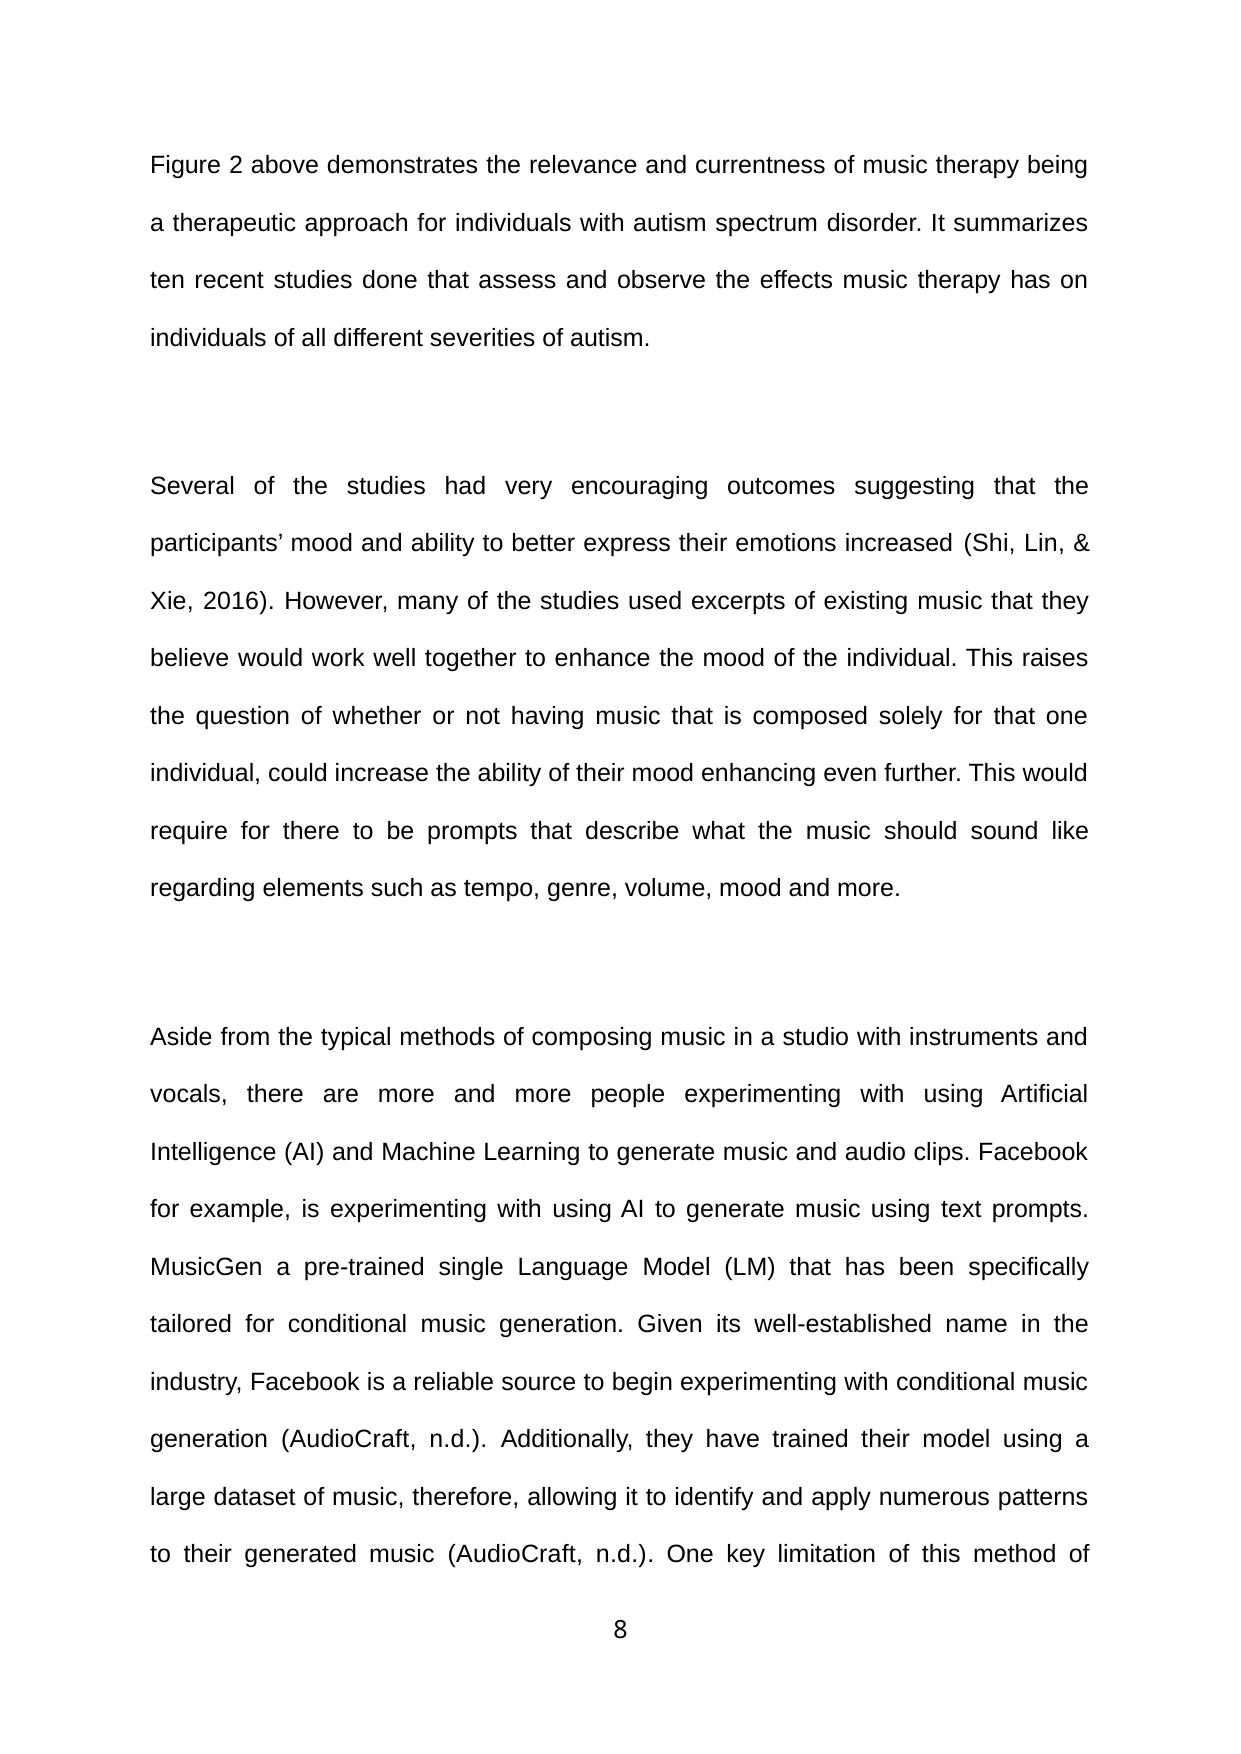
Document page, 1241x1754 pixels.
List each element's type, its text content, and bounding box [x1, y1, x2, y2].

text Several of the studies had very encouraging outcomes suggesting that the participants’ mood and ability to better express their emotions increased (Shi, Lin, & Xie, 2016). However, many of the studies used excerpts of existing music that they believe would work well together to enhance the mood of the individual. This raises the question of whether or not having music that is composed solely for that one individual, could increase the ability of their mood enhancing even further. This would require for there to be prompts that describe what the music should sound like regarding elements such as tempo, genre, volume, mood and more. [150, 471, 1090, 902]
text Figure 2 above demonstrates the relevance and currentness of music therapy being a therapeutic approach for individuals with autism spectrum disorder. It summarizes ten recent studies done that assess and observe the effects music therapy has on individuals of all different severities of autism. [150, 150, 1090, 351]
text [150, 1022, 1090, 1568]
